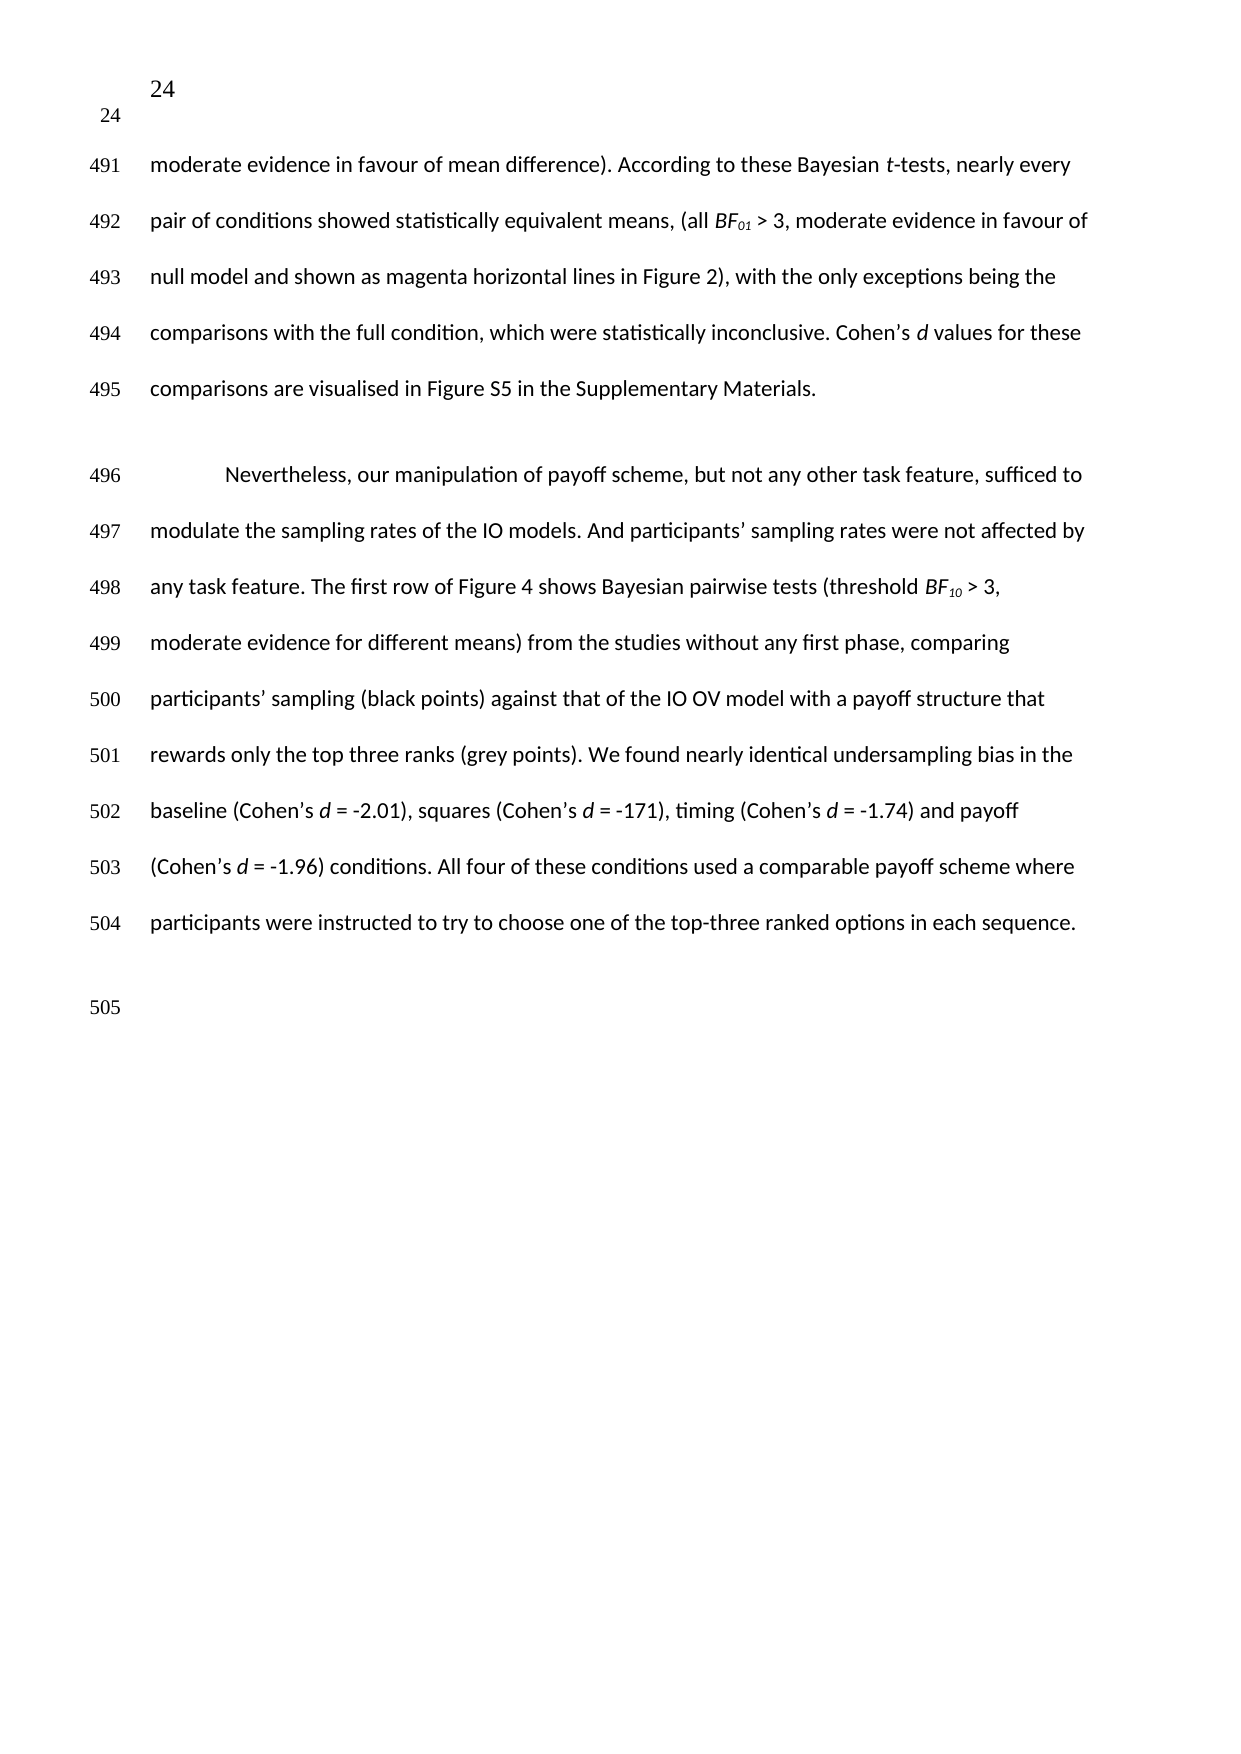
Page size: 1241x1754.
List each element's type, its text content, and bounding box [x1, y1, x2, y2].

text Nevertheless, our manipulation of payoff scheme, but not any other task feature, sufficed to modulate the sampling rates of the IO models. And participants’ sampling rates were not affected by any task feature. The first row of Figure 4 shows Bayesian pairwise tests (threshold BF10 > 3, moderate evidence for different means) from the studies without any first phase, comparing participants’ sampling (black points) against that of the IO OV model with a payoff structure that rewards only the top three ranks (grey points). We found nearly identical undersampling bias in the baseline (Cohen’s d = -2.01), squares (Cohen’s d = -171), timing (Cohen’s d = -1.74) and payoff (Cohen’s d = -1.96) conditions. All four of these conditions used a comparable payoff scheme where participants were instructed to try to choose one of the top-three ranked options in each sequence. [150, 460, 1090, 937]
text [150, 150, 1090, 402]
